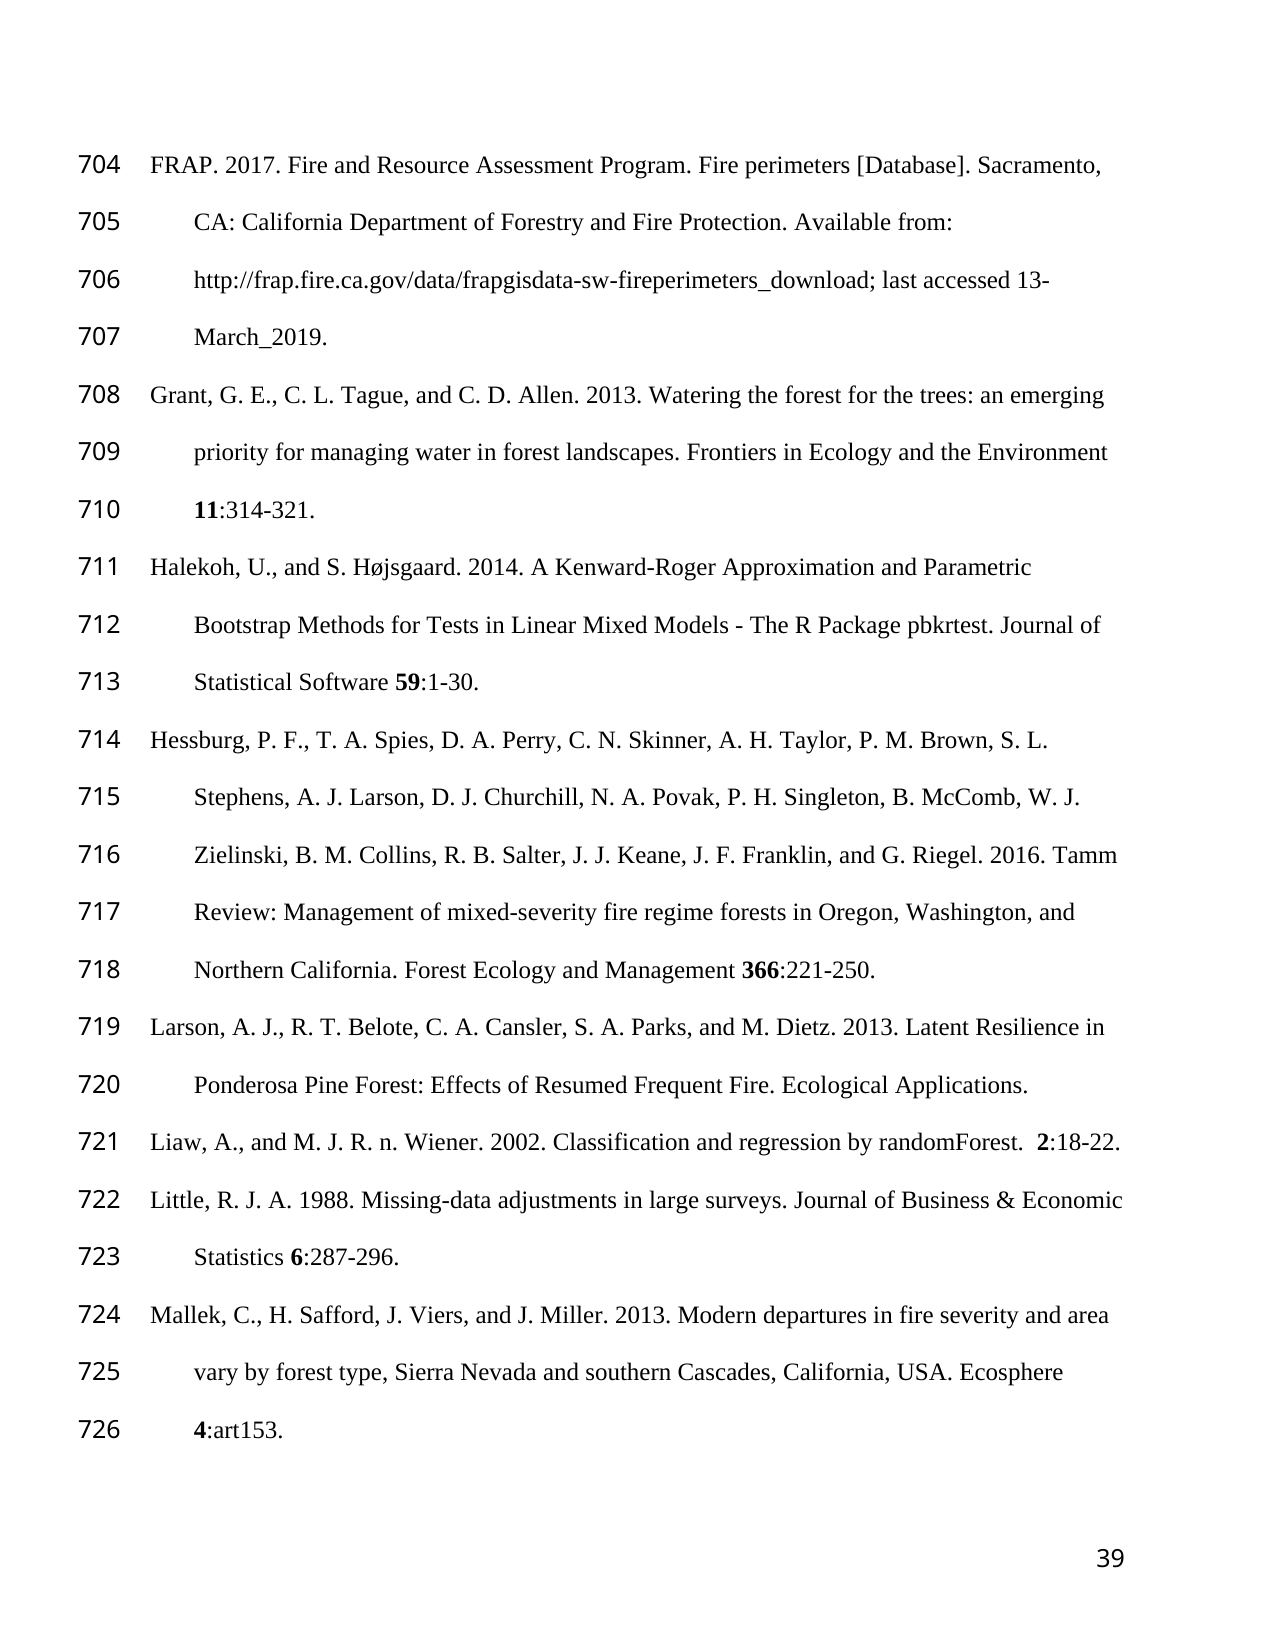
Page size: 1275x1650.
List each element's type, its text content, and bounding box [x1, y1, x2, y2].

text Hessburg, P. F., T. A. Spies, D. A. Perry, C. N. Skinner, A. H. Taylor, P. M. Brown, S. L. Stephens, A. J. Larson, D. J. Churchill, N. A. Povak, P. H. Singleton, B. McComb, W. J. Zielinski, B. M. Collins, R. B. Salter, J. J. Keane, J. F. Franklin, and G. Riegel. 2016. Tamm Review: Management of mixed-severity fire regime forests in Oregon, Washington, and Northern California. Forest Ecology and Management 366:221-250. [150, 725, 1125, 984]
text Halekoh, U., and S. Højsgaard. 2014. A Kenward-Roger Approximation and Parametric Bootstrap Methods for Tests in Linear Mixed Models - The R Package pbkrtest. Journal of Statistical Software 59:1-30. [150, 552, 1125, 696]
text Mallek, C., H. Safford, J. Viers, and J. Miller. 2013. Modern departures in fire severity and area vary by forest type, Sierra Nevada and southern Cascades, California, USA. Ecosphere 4:art153. [150, 1300, 1125, 1444]
text Larson, A. J., R. T. Belote, C. A. Cansler, S. A. Parks, and M. Dietz. 2013. Latent Resilience in Ponderosa Pine Forest: Effects of Resumed Frequent Fire. Ecological Applications. [150, 1012, 1125, 1099]
text FRAP. 2017. Fire and Resource Assessment Program. Fire perimeters [Database]. Sacramento, CA: California Department of Forestry and Fire Protection. Available from: http://frap.fire.ca.gov/data/frapgisdata-sw-fireperimeters_download; last accessed 13-March_2019. [150, 150, 1125, 351]
text Grant, G. E., C. L. Tague, and C. D. Allen. 2013. Watering the forest for the trees: an emerging priority for managing water in forest landscapes. Frontiers in Ecology and the Environment 11:314-321. [150, 380, 1125, 524]
text Little, R. J. A. 1988. Missing-data adjustments in large surveys. Journal of Business & Economic Statistics 6:287-296. [150, 1185, 1125, 1271]
text Liaw, A., and M. J. R. n. Wiener. 2002. Classification and regression by randomForest. 2:18-22. [150, 1127, 1125, 1156]
